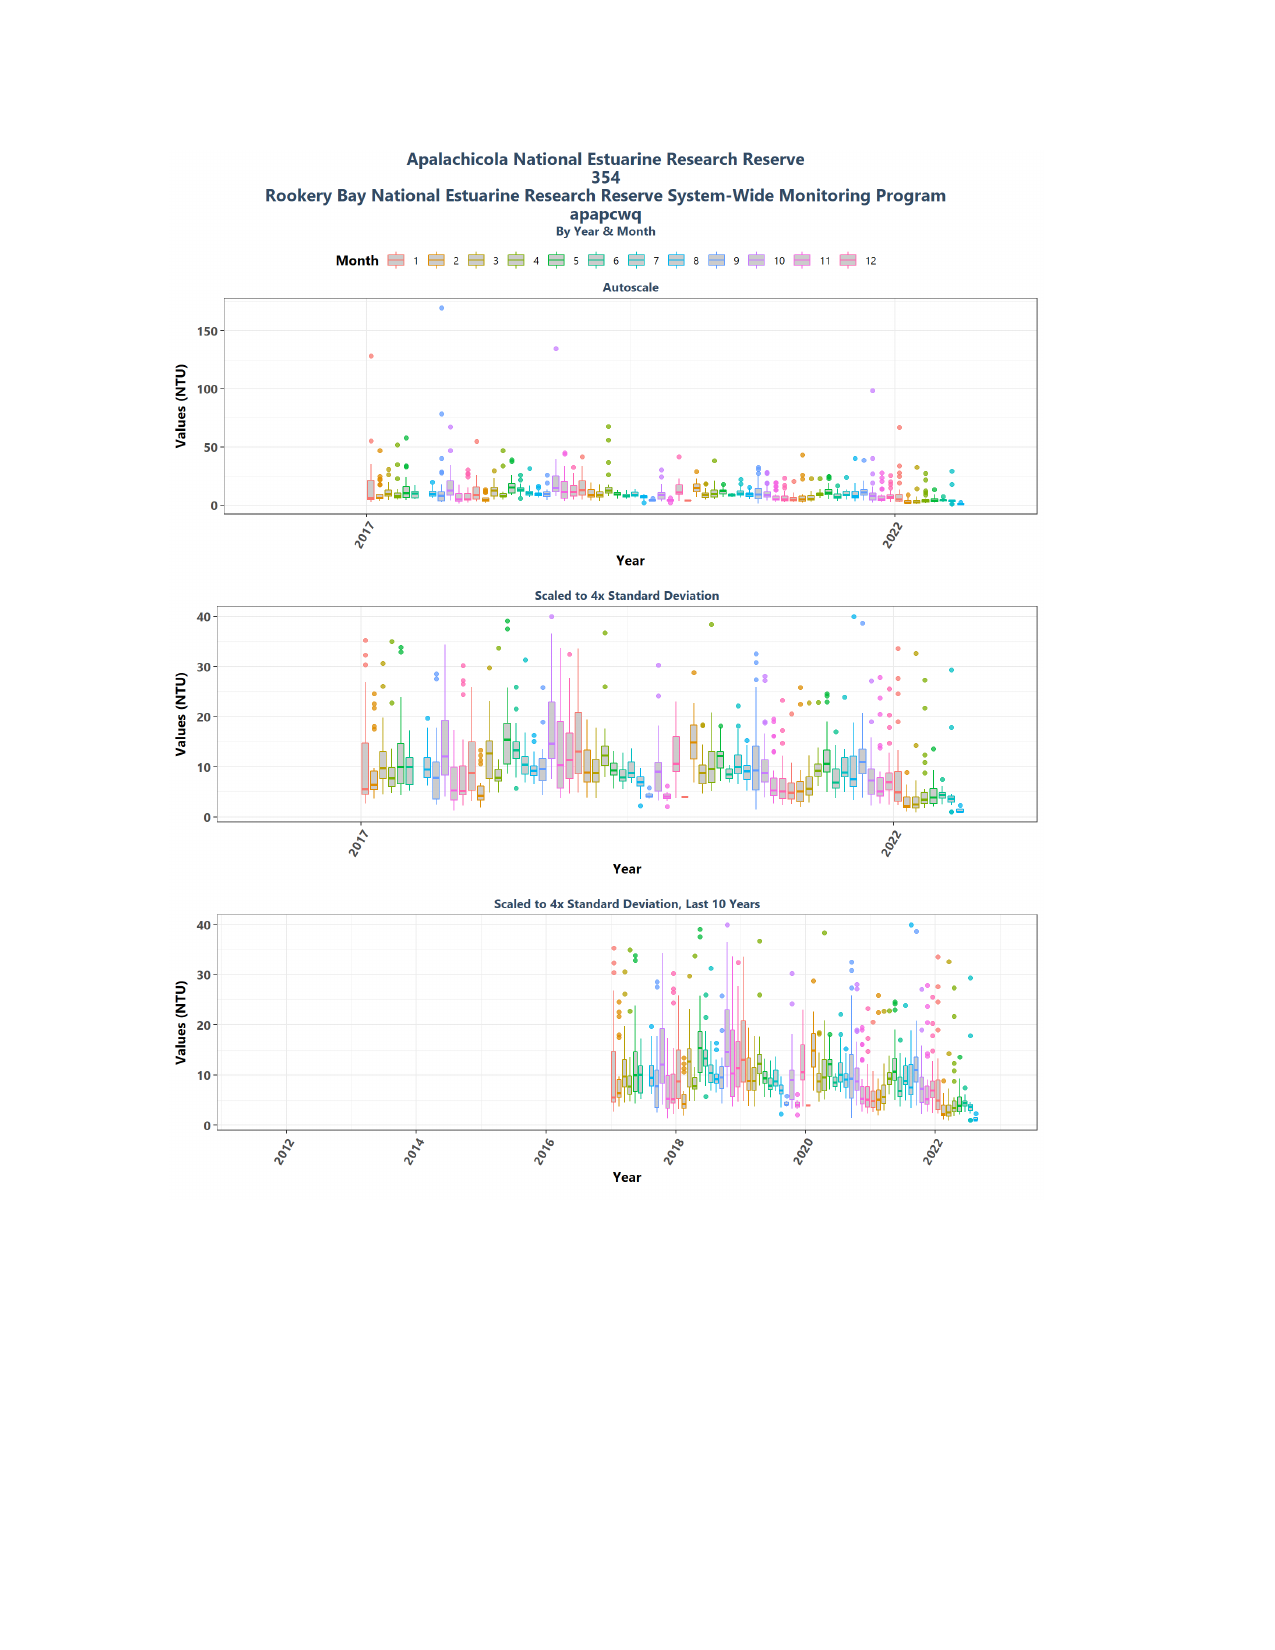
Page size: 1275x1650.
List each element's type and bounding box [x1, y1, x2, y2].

picture [168, 150, 1044, 1200]
